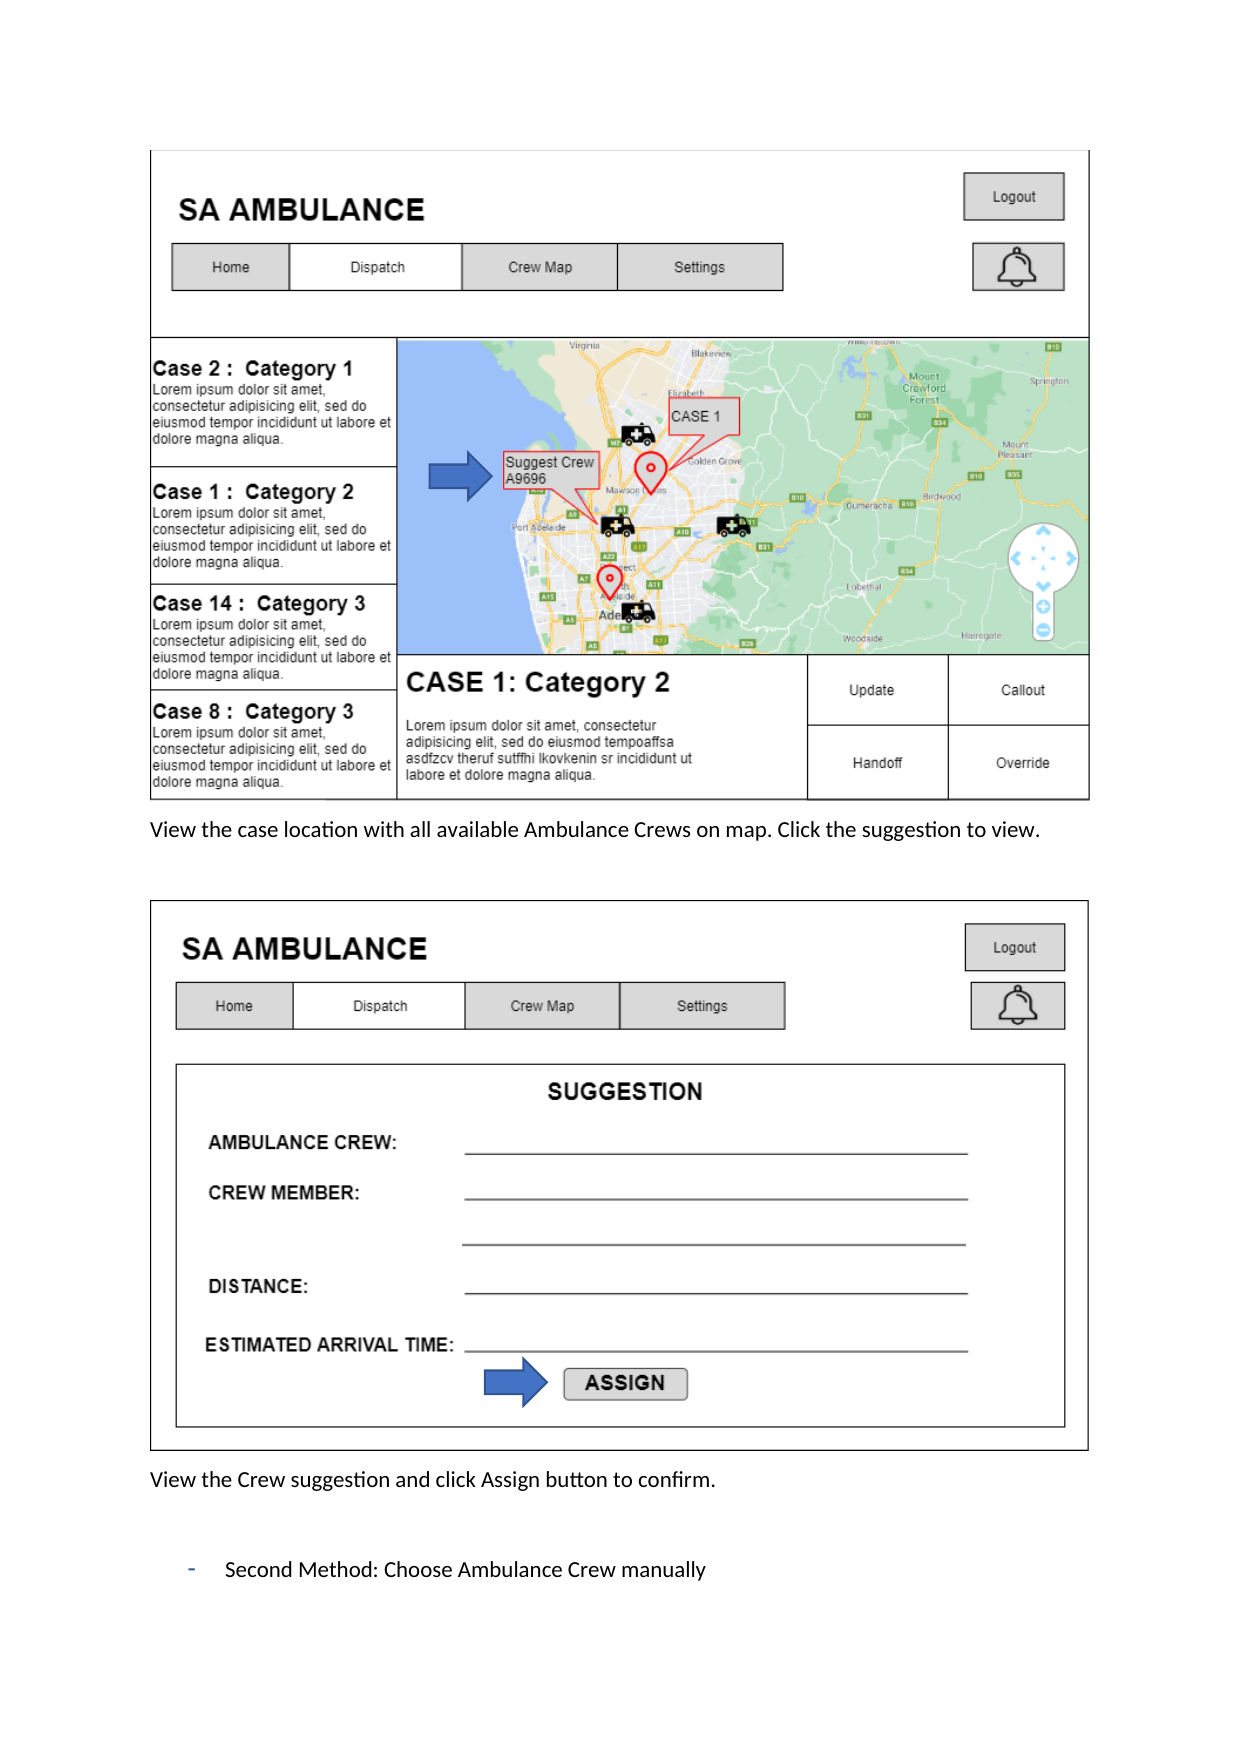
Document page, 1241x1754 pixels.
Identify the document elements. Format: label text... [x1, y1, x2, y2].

text View the Crew suggestion and click Assign button to confirm. [150, 1466, 1090, 1494]
text View the case location with all available Ambulance Crews on map. Click the suggestion to view. [150, 815, 1090, 843]
list Second Method: Choose Ambulance Crew manually [187, 1551, 1090, 1584]
picture [150, 900, 1090, 1451]
picture [150, 150, 1091, 801]
